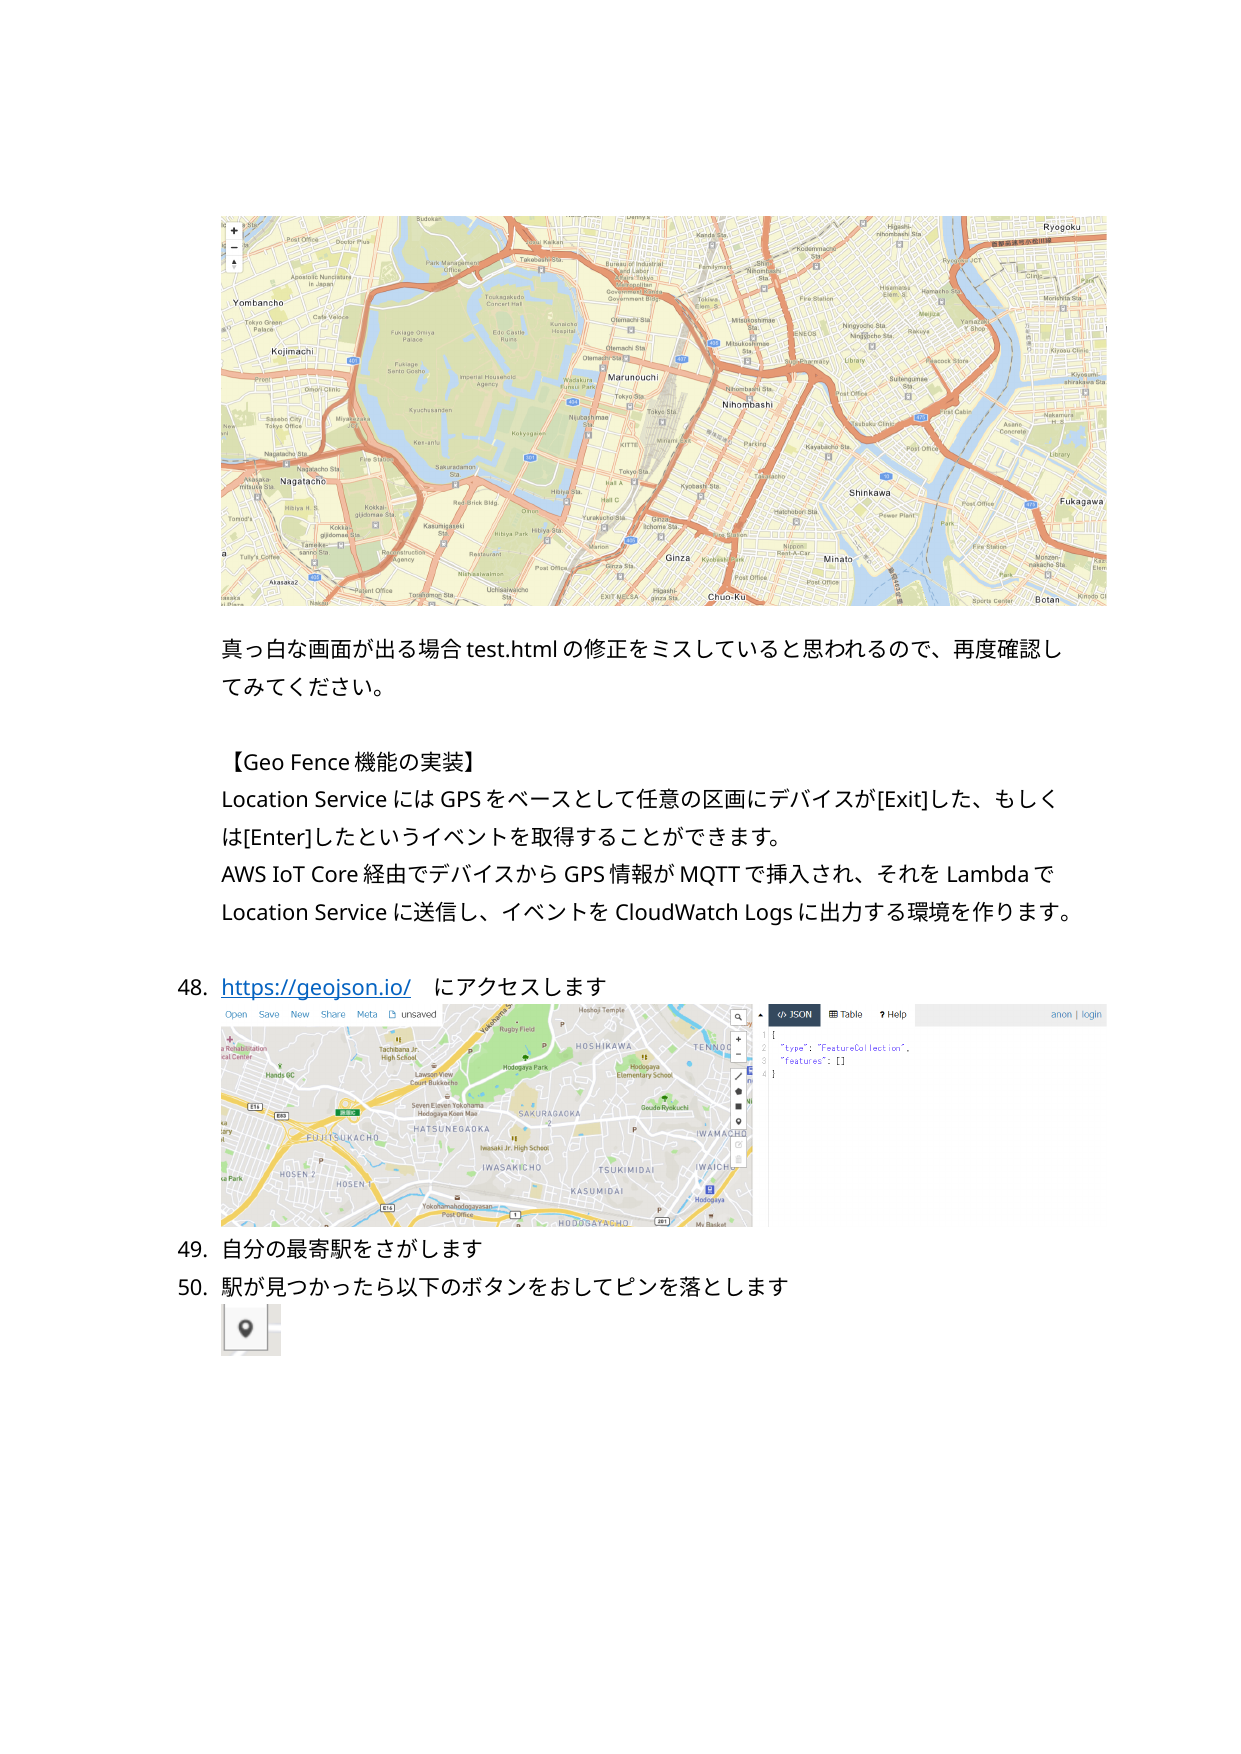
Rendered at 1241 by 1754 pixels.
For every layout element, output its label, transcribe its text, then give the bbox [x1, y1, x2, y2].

picture [221, 1004, 1107, 1227]
list 自分の最寄駅をさがします [177, 1229, 1063, 1267]
list AWS IoT Core経由でデバイスからGPS情報がMQTTで挿入され、それをLambdaでLocation Serviceに送信し、イベントをCloudWatch Logsに出力する環境を作ります。 [221, 854, 1063, 929]
picture [221, 1304, 281, 1356]
list https://geojson.io/ にアクセスします [177, 967, 1063, 1004]
list 【Geo Fence機能の実装】 [221, 742, 1063, 779]
list Location ServiceにはGPSをベースとして任意の区画にデバイスが[Exit]した、もしくは[Enter]したというイベントを取得することができます。 [221, 779, 1063, 854]
list 真っ白な画面が出る場合test.htmlの修正をミスしていると思われるので、再度確認してみてください。 [221, 629, 1063, 704]
list 駅が見つかったら以下のボタンをおしてピンを落とします [177, 1267, 1063, 1304]
picture [221, 216, 1107, 606]
